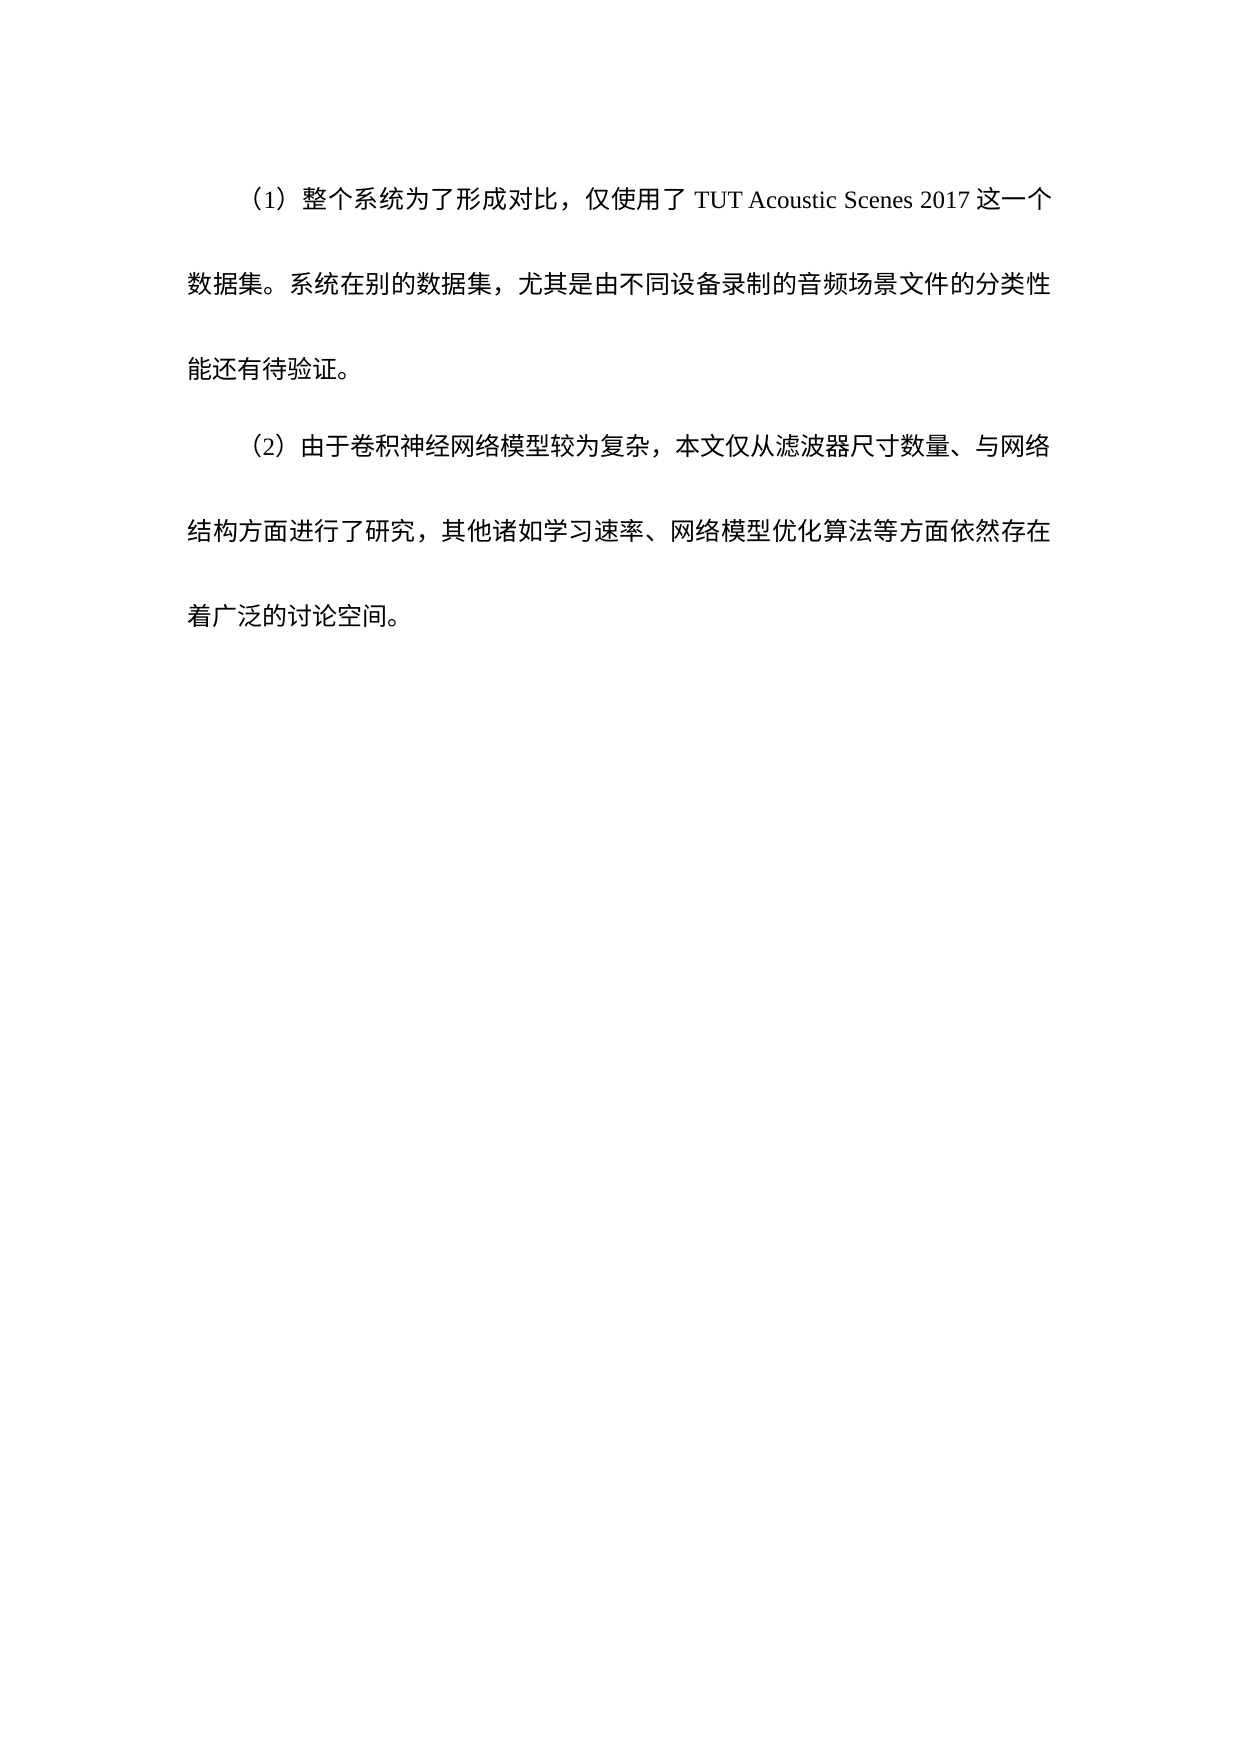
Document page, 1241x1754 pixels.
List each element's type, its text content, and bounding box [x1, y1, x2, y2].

text （2）由于卷积神经网络模型较为复杂，本文仅从滤波器尺寸数量、与网络结构方面进行了研究，其他诸如学习速率、网络模型优化算法等方面依然存在着广泛的讨论空间。 [187, 411, 1053, 648]
text （1）整个系统为了形成对比，仅使用了TUT Acoustic Scenes 2017这一个数据集。系统在别的数据集，尤其是由不同设备录制的音频场景文件的分类性能还有待验证。 [187, 164, 1053, 402]
